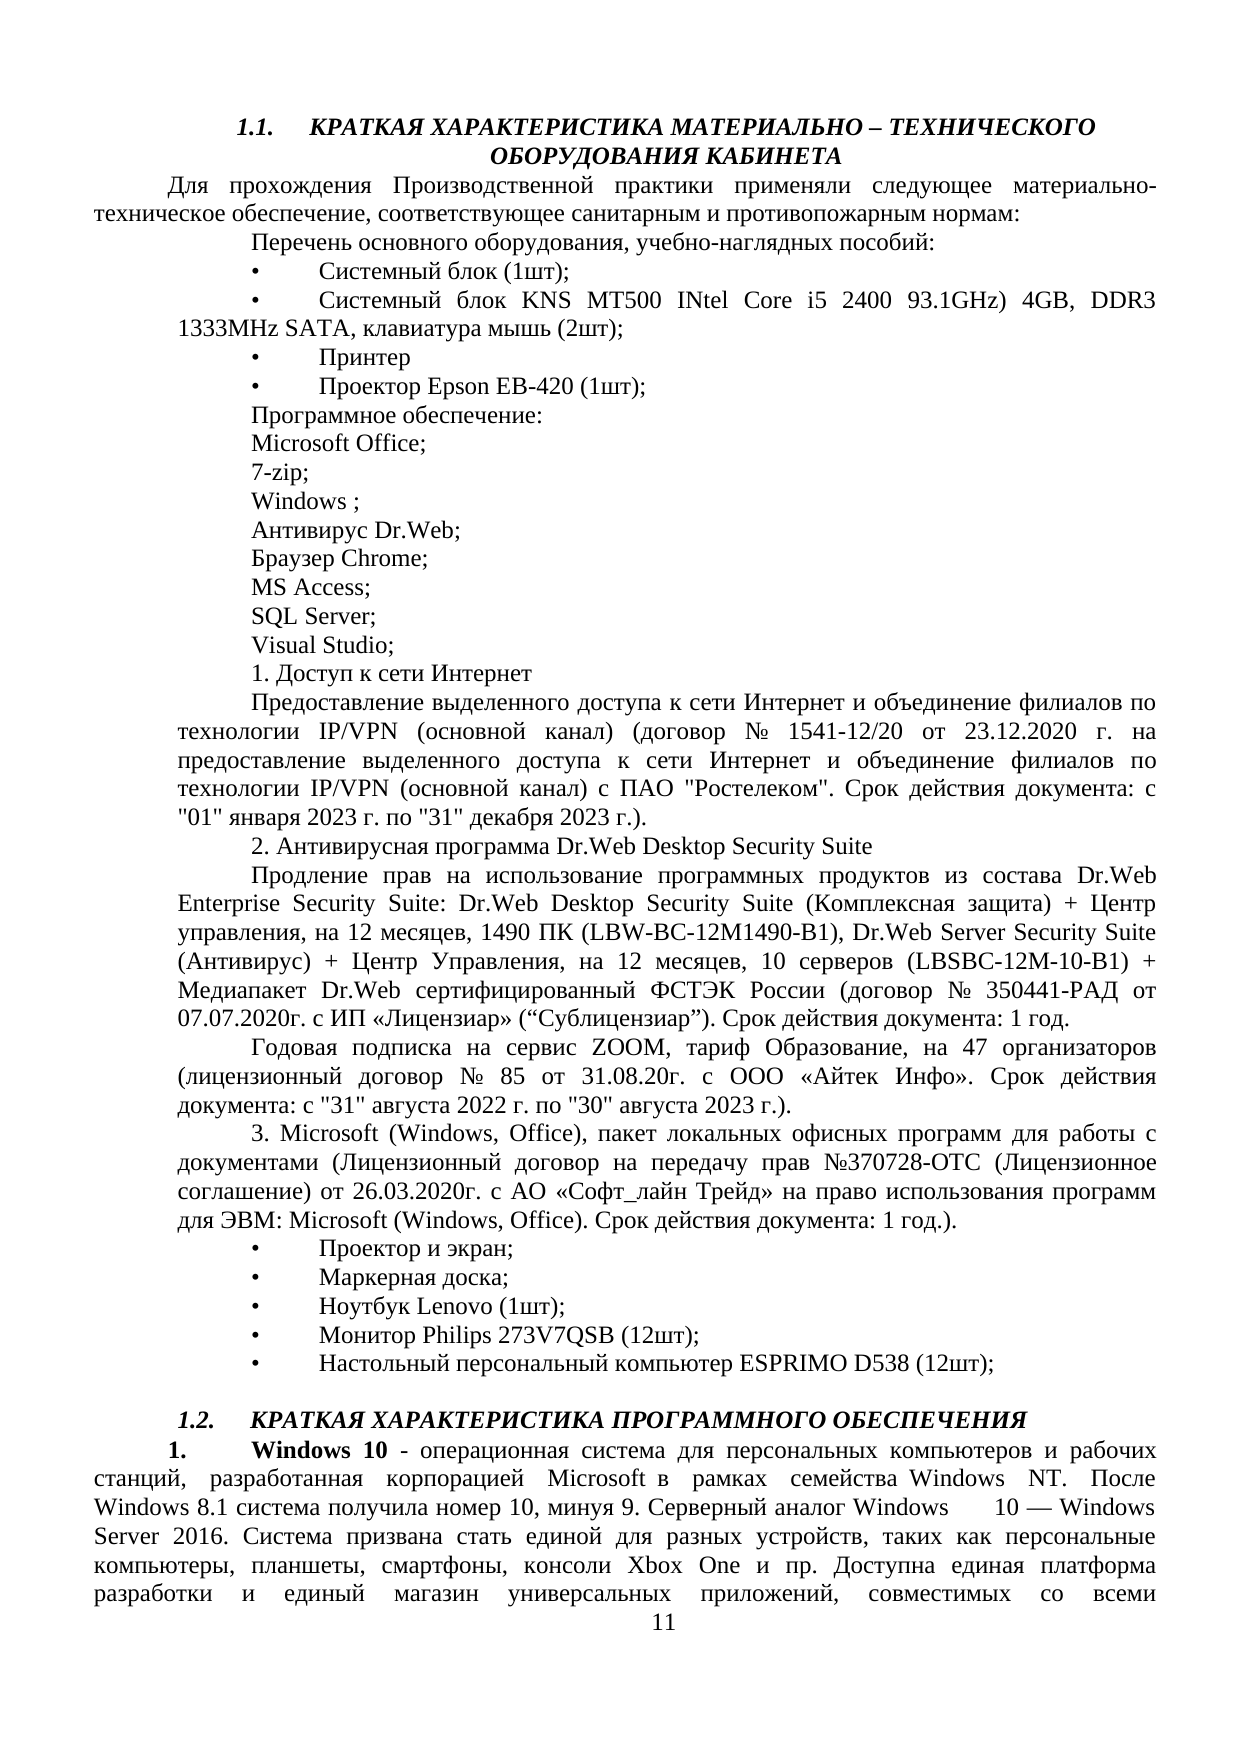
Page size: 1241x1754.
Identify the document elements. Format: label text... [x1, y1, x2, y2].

subtitle ОБОРУДОВАНИЯ КАБИНЕТА [177, 141, 1157, 170]
text Антивирус Dr.Web; [177, 515, 1157, 543]
text 3. Microsoft (Windows, Office), пакет локальных офисных программ для работы с документами (Лицензионный договор на передачу прав №370728-ОТС (Лицензионное соглашение) от 26.03.2020г. с АО «Софт_лайн Трейд» на право использования программ для ЭВМ: Microsoft (Windows, Office). Срок действия документа: 1 год.). [177, 1118, 1157, 1233]
text • Маркерная доска; [177, 1262, 1157, 1291]
text • Принтер [177, 342, 1157, 371]
text Годовая подписка на сервис ZOOM, тариф Образование, на 47 организаторов (лицензионный договор № 85 от 31.08.20г. с ООО «Айтек Инфо». Срок действия документа: с "31" августа 2022 г. по "30" августа 2023 г.). [177, 1032, 1157, 1118]
text • Системный блок (1шт); [177, 256, 1157, 285]
text Предоставление выделенного доступа к сети Интернет и объединение филиалов по технологии IP/VPN (основной канал) (договор № 1541-12/20 от 23.12.2020 г. на предоставление выделенного доступа к сети Интернет и объединение филиалов по технологии IP/VPN (основной канал) с ПАО "Ростелеком". Срок действия документа: с "01" января 2023 г. по "31" декабря 2023 г.). [177, 687, 1157, 831]
text Программное обеспечение: [177, 400, 1157, 428]
text • Проектор и экран; [177, 1233, 1157, 1262]
subtitle КРАТКАЯ ХАРАКТЕРИСТИКА МАТЕРИАЛЬНО – ТЕХНИЧЕСКОГО [177, 112, 1157, 141]
text Перечень основного оборудования, учебно-наглядных пособий: [177, 227, 1157, 256]
text 2. Антивирусная программа Dr.Web Desktop Security Suite [177, 831, 1157, 860]
text 7-zip; [177, 457, 1157, 486]
text SQL Server; [177, 601, 1157, 630]
text Microsoft Office; [177, 428, 1157, 457]
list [94, 1435, 1157, 1607]
subtitle КРАТКАЯ ХАРАКТЕРИСТИКА ПРОГРАММНОГО ОБЕСПЕЧЕНИЯ [177, 1406, 1157, 1435]
text Продление прав на использование программных продуктов из состава Dr.Web Enterprise Security Suite: Dr.Web Desktop Security Suite (Комплексная защита) + Центр управления, на 12 месяцев, 1490 ПК (LBW-BC-12M1490-B1), Dr.Web Server Security Suite (Антивирус) + Центр Управления, на 12 месяцев, 10 серверов (LBSBC-12M-10-B1) + Медиапакет Dr.Web сертифицированный ФСТЭК России (договор № 350441-РАД от 07.07.2020г. с ИП «Лицензиар» (“Сублицензиар”). Срок действия документа: 1 год. [177, 860, 1157, 1032]
text 1. Доступ к сети Интернет [177, 658, 1157, 687]
text Windows ; [177, 486, 1157, 515]
text • Настольный персональный компьютер ESPRIMO D538 (12шт); [177, 1348, 1157, 1377]
text • Ноутбук Lenovo (1шт); [177, 1291, 1157, 1320]
text MS Access; [177, 572, 1157, 601]
text Для прохождения Производственной практики применяли следующее материально- техническое обеспечение, соответствующее санитарным и противопожарным нормам: [94, 170, 1157, 227]
text • Системный блок KNS MT500 INtel Core i5 2400 93.1GHz) 4GB, DDR3 1333MHz SATA, клавиатура мышь (2шт); [177, 285, 1157, 342]
text • Монитор Philips 273V7QSB (12шт); [177, 1320, 1157, 1348]
text Visual Studio; [177, 630, 1157, 658]
text • Проектор Epson EB-420 (1шт); [177, 371, 1157, 400]
text Браузер Сhrome; [177, 543, 1157, 572]
